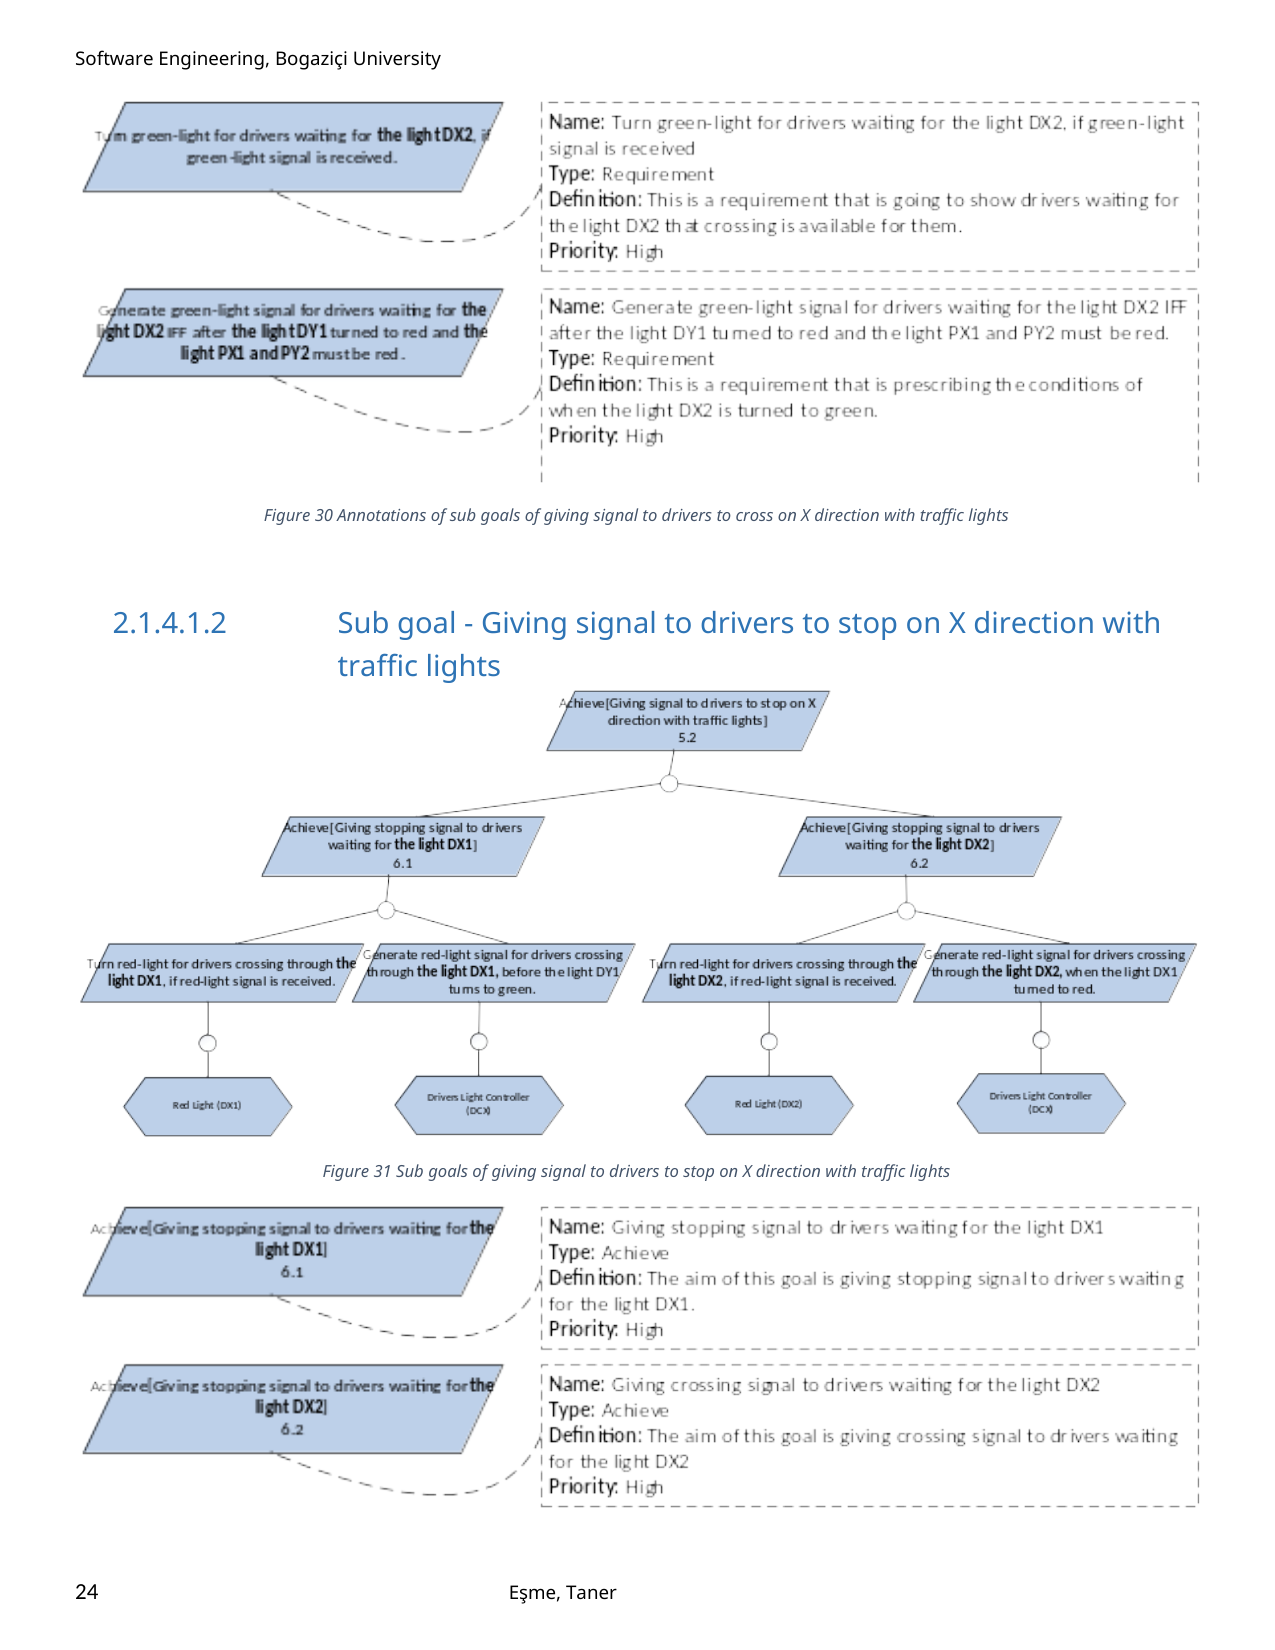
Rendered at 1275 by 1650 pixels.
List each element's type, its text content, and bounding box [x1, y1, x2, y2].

text Figure 31 Sub goals of giving signal to drivers to stop on X direction with traffic lights [75, 1160, 1200, 1183]
subtitle Sub goal - Giving signal to drivers to stop on X direction with traffic lights [112, 602, 1200, 685]
text Figure 30 Annotations of sub goals of giving signal to drivers to cross on X direction with traffic lights [75, 503, 1200, 526]
